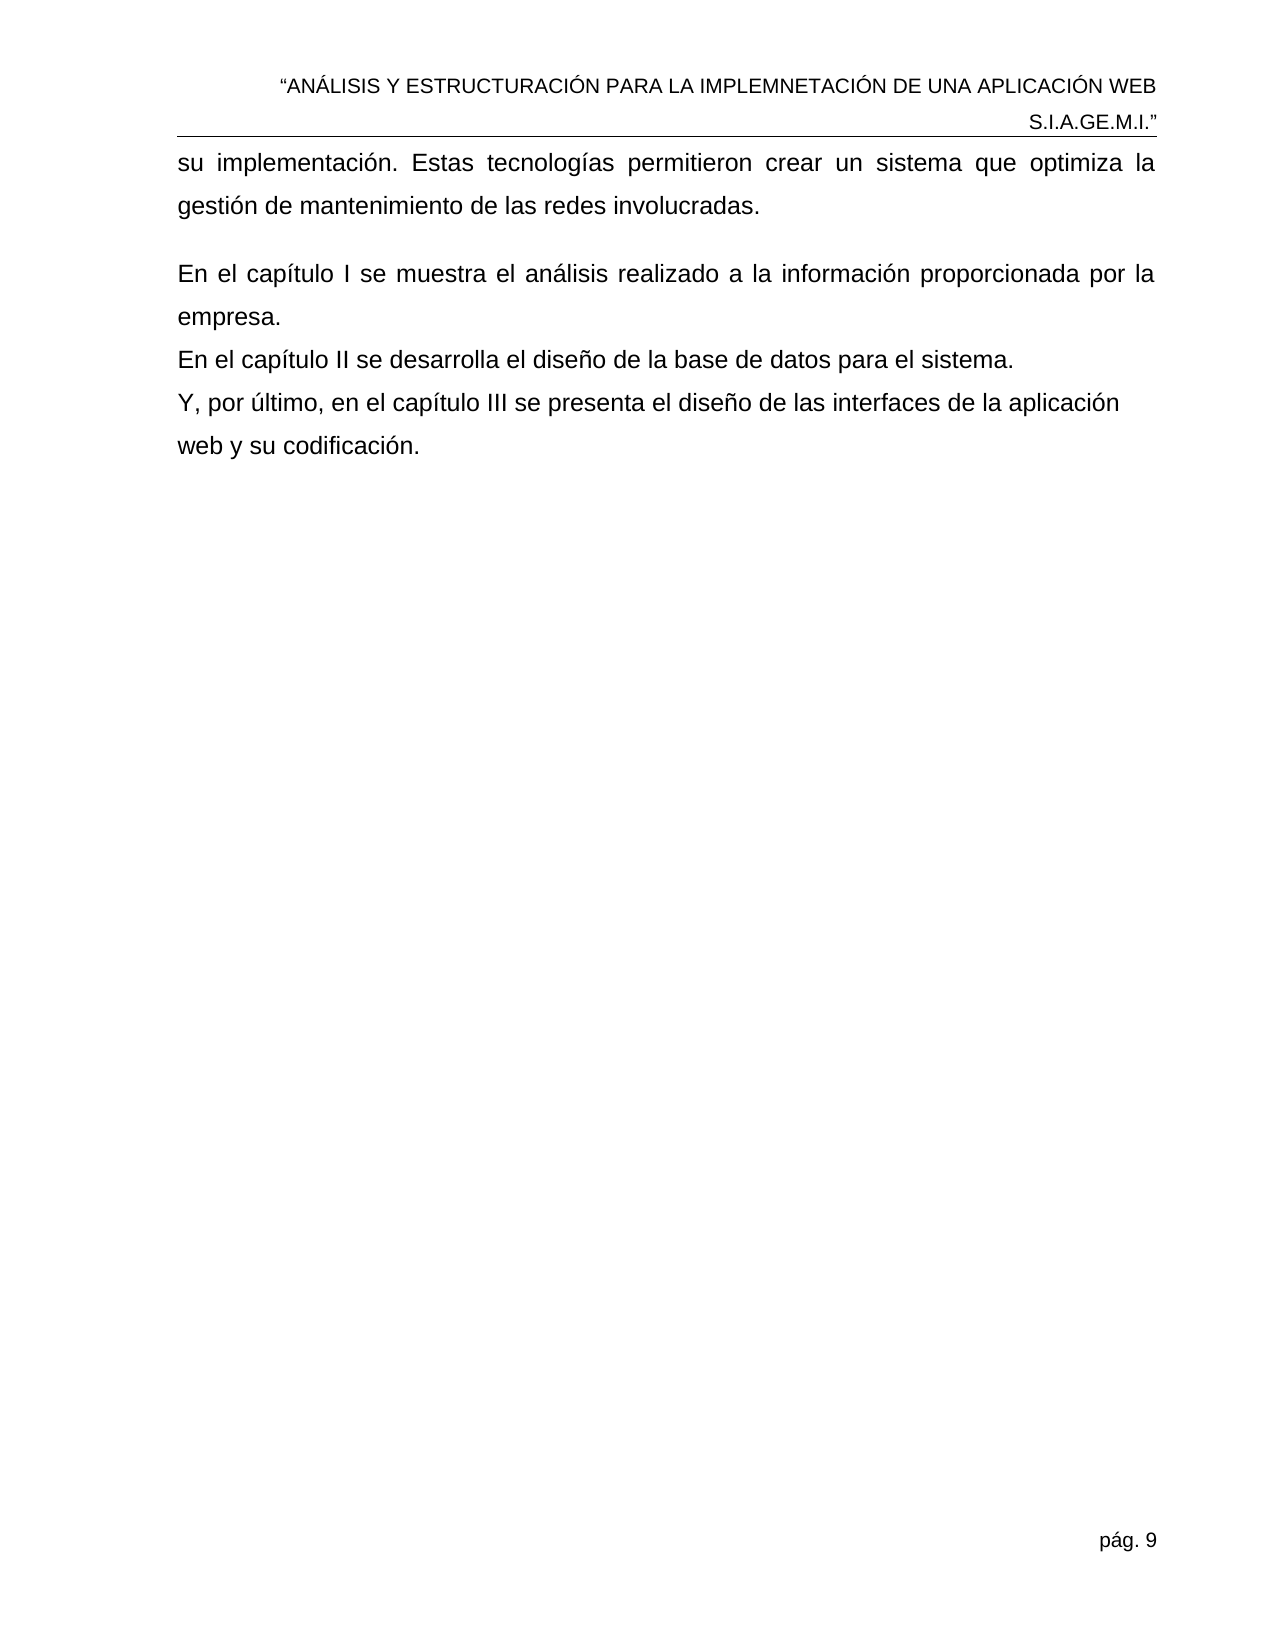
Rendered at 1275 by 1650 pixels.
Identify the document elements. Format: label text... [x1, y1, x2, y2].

text Y, por último, en el capítulo III se presenta el diseño de las interfaces de la aplicación web y su codificación. [177, 388, 1157, 460]
text En el capítulo I se muestra el análisis realizado a la información proporcionada por la empresa. [177, 258, 1157, 330]
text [177, 148, 1157, 220]
text En el capítulo II se desarrolla el diseño de la base de datos para el sistema. [177, 345, 1157, 373]
